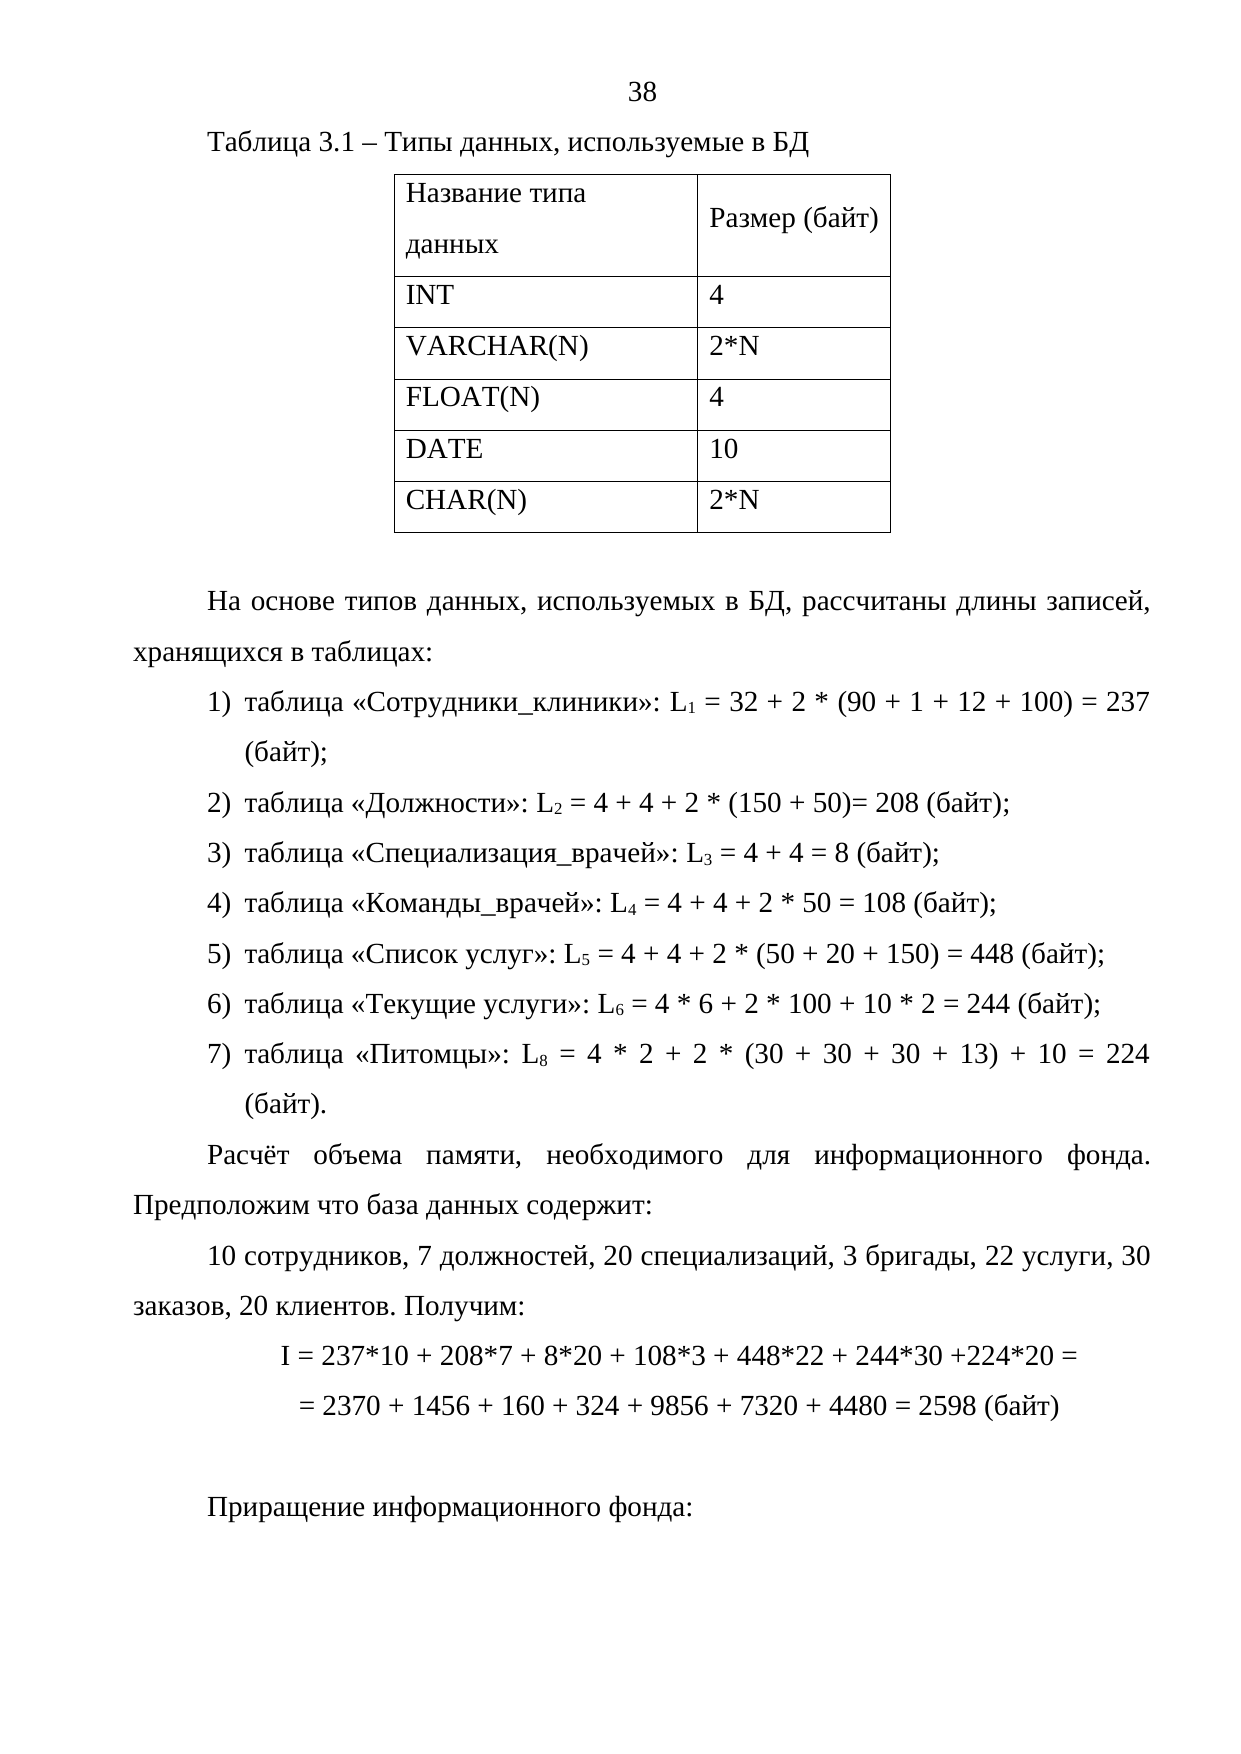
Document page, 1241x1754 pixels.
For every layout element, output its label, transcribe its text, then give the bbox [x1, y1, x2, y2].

text 10 сотрудников, 7 должностей, 20 специализаций, 3 бригады, 22 услуги, 30 заказов, 20 клиентов. Получим: [133, 1238, 1152, 1321]
table_cell 2*N [698, 328, 890, 378]
table_header Название типа данных [395, 175, 697, 276]
text На основе типов данных, используемых в БД, рассчитаны длины записей, хранящихся в таблицах: [133, 583, 1152, 667]
table_cell 10 [698, 431, 890, 481]
text = 2370 + 1456 + 160 + 324 + 9856 + 7320 + 4480 = 2598 (байт) [133, 1388, 1152, 1422]
table_cell DATE [395, 431, 697, 481]
text I = 237*10 + 208*7 + 8*20 + 108*3 + 448*22 + 244*30 +224*20 = [133, 1338, 1152, 1372]
table_header Размер (байт) [698, 175, 890, 276]
text Расчёт объема памяти, необходимого для информационного фонда. Предположим что база данных содержит: [133, 1137, 1152, 1221]
list таблица «Сотрудники_клиники»: L1 = 32 + 2 * (90 + 1 + 12 + 100) = 237 (байт); [207, 684, 1152, 768]
table_cell 2*N [698, 482, 890, 532]
text Таблица 3.1 – Типы данных, используемые в БД [133, 124, 1152, 158]
table_cell 4 [698, 277, 890, 327]
table_cell CHAR(N) [395, 482, 697, 532]
table_cell FLOAT(N) [395, 380, 697, 430]
table_cell VARCHAR(N) [395, 328, 697, 378]
list таблица «Список услуг»: L5 = 4 + 4 + 2 * (50 + 20 + 150) = 448 (байт); [207, 936, 1152, 969]
list таблица «Текущие услуги»: L6 = 4 * 6 + 2 * 100 + 10 * 2 = 244 (байт); [207, 986, 1152, 1019]
list таблица «Должности»: L2 = 4 + 4 + 2 * (150 + 50)= 208 (байт); [207, 785, 1152, 818]
text Приращение информационного фонда: [133, 1489, 1152, 1523]
list таблица «Питомцы»: L8 = 4 * 2 + 2 * (30 + 30 + 30 + 13) + 10 = 224 (байт). [207, 1036, 1152, 1120]
list таблица «Специализация_врачей»: L3 = 4 + 4 = 8 (байт); [207, 835, 1152, 869]
table_cell INT [395, 277, 697, 327]
list таблица «Команды_врачей»: L4 = 4 + 4 + 2 * 50 = 108 (байт); [207, 885, 1152, 919]
table_cell 4 [698, 380, 890, 430]
